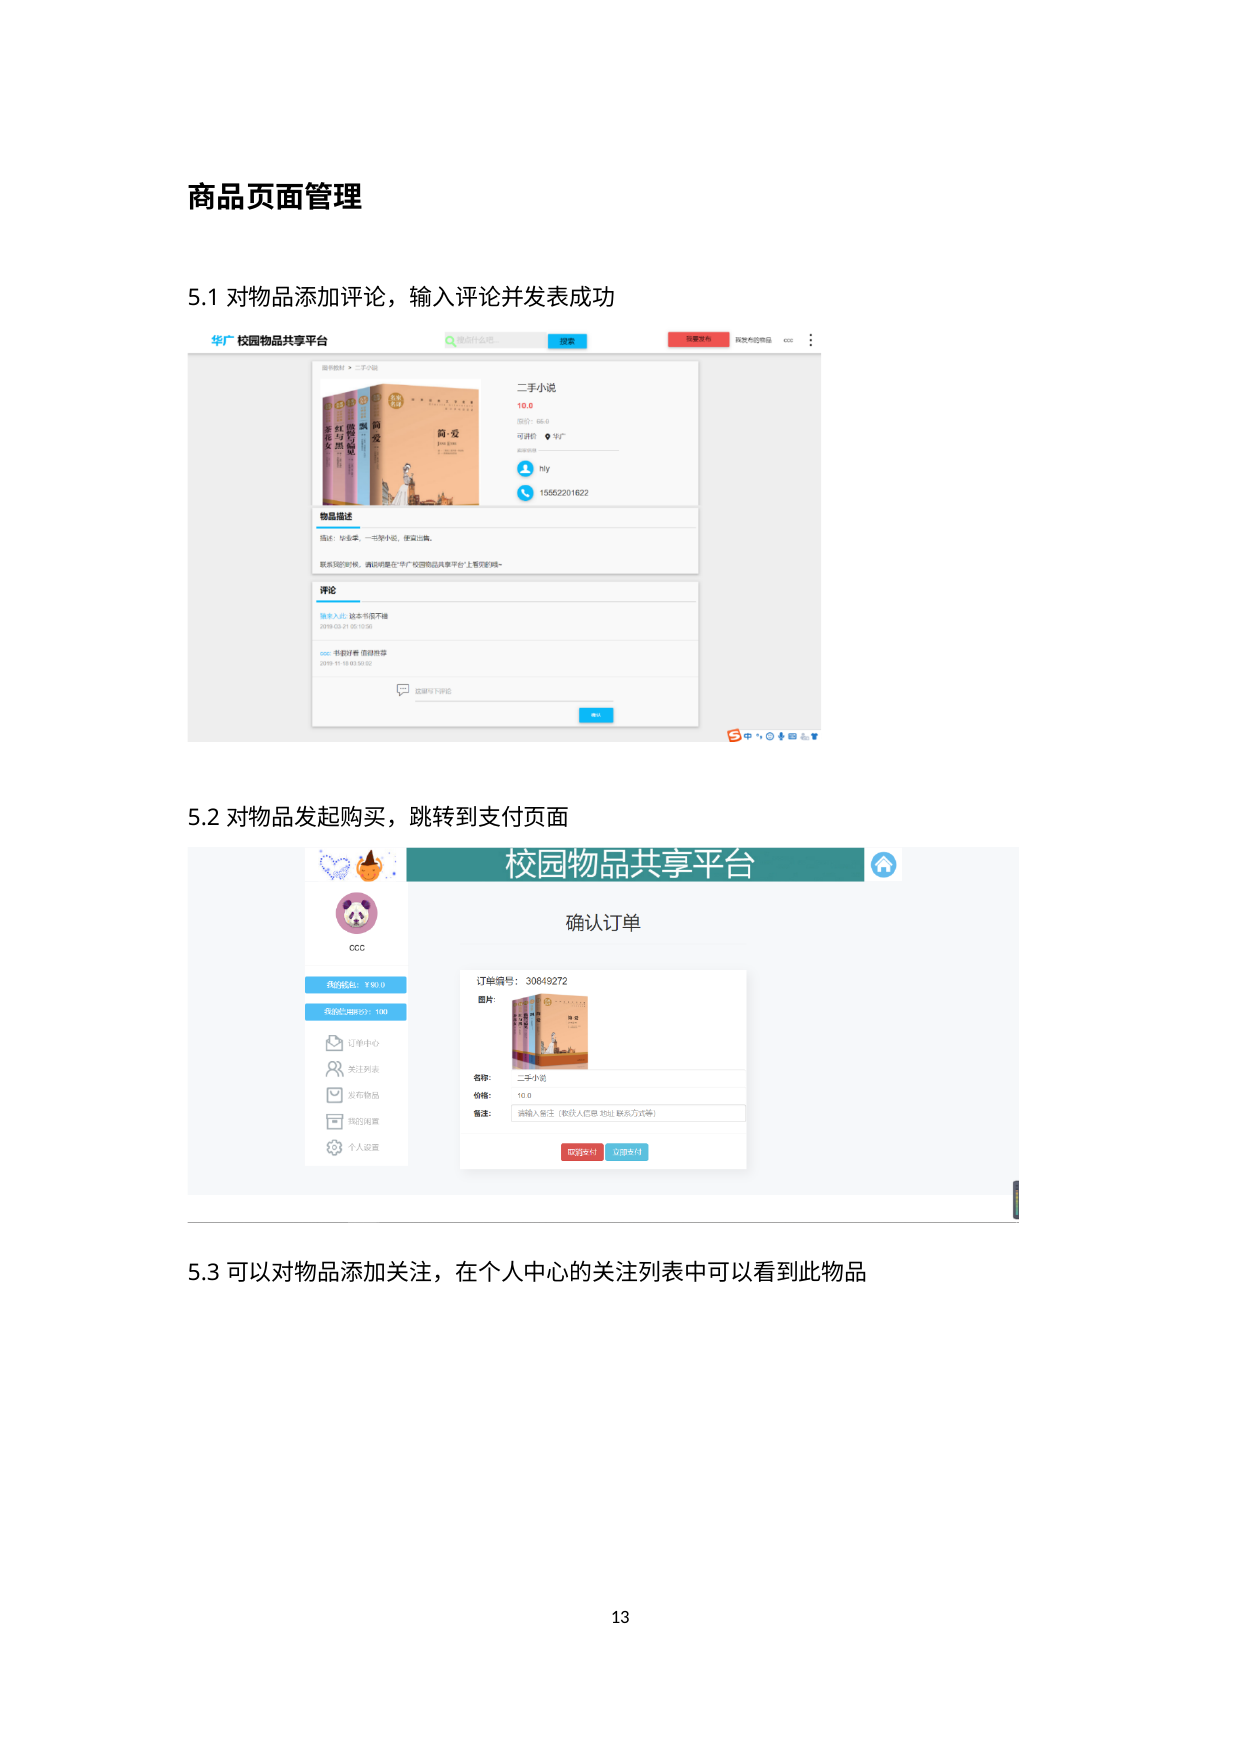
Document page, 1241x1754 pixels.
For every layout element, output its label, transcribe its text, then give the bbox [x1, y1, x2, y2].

text 5.3 可以对物品添加关注，在个人中心的关注列表中可以看到此物品 [187, 1237, 1053, 1302]
subtitle 商品页面管理 [187, 162, 1053, 227]
text 5.1 对物品添加评论，输入评论并发表成功 [187, 262, 1053, 327]
picture [187, 327, 822, 742]
text 5.2 对物品发起购买，跳转到支付页面 [187, 782, 1053, 847]
picture [187, 847, 1019, 1223]
